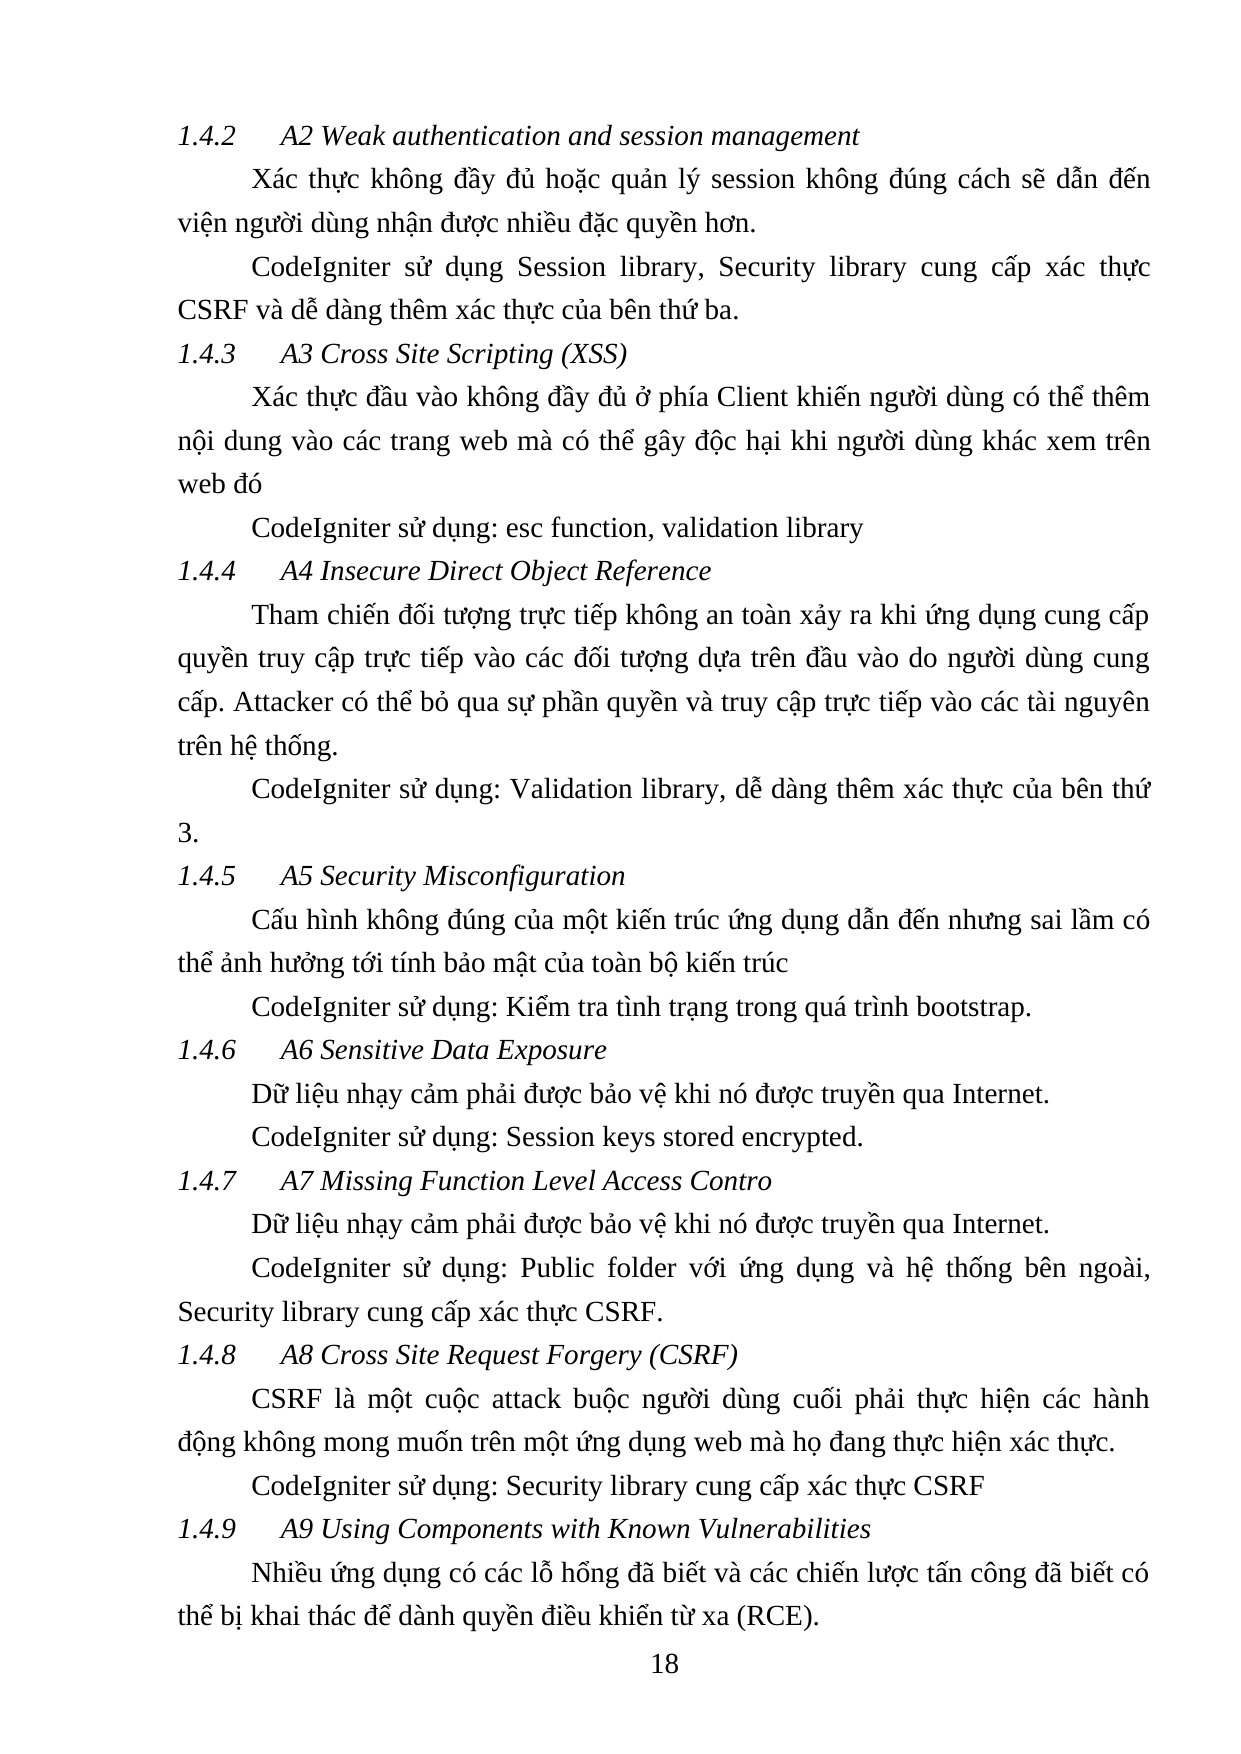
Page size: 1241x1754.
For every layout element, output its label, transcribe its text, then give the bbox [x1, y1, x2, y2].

text CodeIgniter sử dụng: Kiểm tra tình trạng trong quá trình bootstrap. [177, 989, 1152, 1022]
text Nhiều ứng dụng có các lỗ hổng đã biết và các chiến lược tấn công đã biết có thể bị khai thác để dành quyền điều khiển từ xa (RCE). [177, 1555, 1152, 1632]
list A6 Sensitive Data Exposure [177, 1032, 1152, 1066]
text CodeIgniter sử dụng Session library, Security library cung cấp xác thực CSRF và dễ dàng thêm xác thực của bên thứ ba. [177, 249, 1152, 326]
text CodeIgniter sử dụng: Validation library, dễ dàng thêm xác thực của bên thứ 3. [177, 771, 1152, 848]
text Tham chiến đối tượng trực tiếp không an toàn xảy ra khi ứng dụng cung cấp quyền truy cập trực tiếp vào các đối tượng dựa trên đầu vào do người dùng cung cấp. Attacker có thể bỏ qua sự phần quyền và truy cập trực tiếp vào các tài nguyên trên hệ thống. [177, 597, 1152, 761]
list A9 Using Components with Known Vulnerabilities [177, 1511, 1152, 1545]
text CodeIgniter sử dụng: Public folder với ứng dụng và hệ thống bên ngoài, Security library cung cấp xác thực CSRF. [177, 1250, 1152, 1327]
text Xác thực đầu vào không đầy đủ ở phía Client khiến người dùng có thể thêm nội dung vào các trang web mà có thể gây độc hại khi người dùng khác xem trên web đó [177, 379, 1152, 500]
list A4 Insecure Direct Object Reference [177, 553, 1152, 587]
text Xác thực không đầy đủ hoặc quản lý session không đúng cách sẽ dẫn đến viện người dùng nhận được nhiều đặc quyền hơn. [177, 162, 1152, 239]
list A2 Weak authentication and session management [177, 118, 1152, 152]
text Dữ liệu nhạy cảm phải được bảo vệ khi nó được truyền qua Internet. [177, 1076, 1152, 1109]
list A5 Security Misconfiguration [177, 858, 1152, 892]
text Cấu hình không đúng của một kiến trúc ứng dụng dẫn đến nhưng sai lầm có thể ảnh hưởng tới tính bảo mật của toàn bộ kiến trúc [177, 902, 1152, 979]
list A3 Cross Site Scripting (XSS) [177, 336, 1152, 369]
text CSRF là một cuộc attack buộc người dùng cuối phải thực hiện các hành động không mong muốn trên một ứng dụng web mà họ đang thực hiện xác thực. [177, 1381, 1152, 1458]
text CodeIgniter sử dụng: Session keys stored encrypted. [177, 1119, 1152, 1153]
text Dữ liệu nhạy cảm phải được bảo vệ khi nó được truyền qua Internet. [177, 1207, 1152, 1240]
list A8 Cross Site Request Forgery (CSRF) [177, 1337, 1152, 1371]
list A7 Missing Function Level Access Contro [177, 1163, 1152, 1197]
text CodeIgniter sử dụng: esc function, validation library [177, 510, 1152, 543]
text CodeIgniter sử dụng: Security library cung cấp xác thực CSRF [177, 1468, 1152, 1501]
